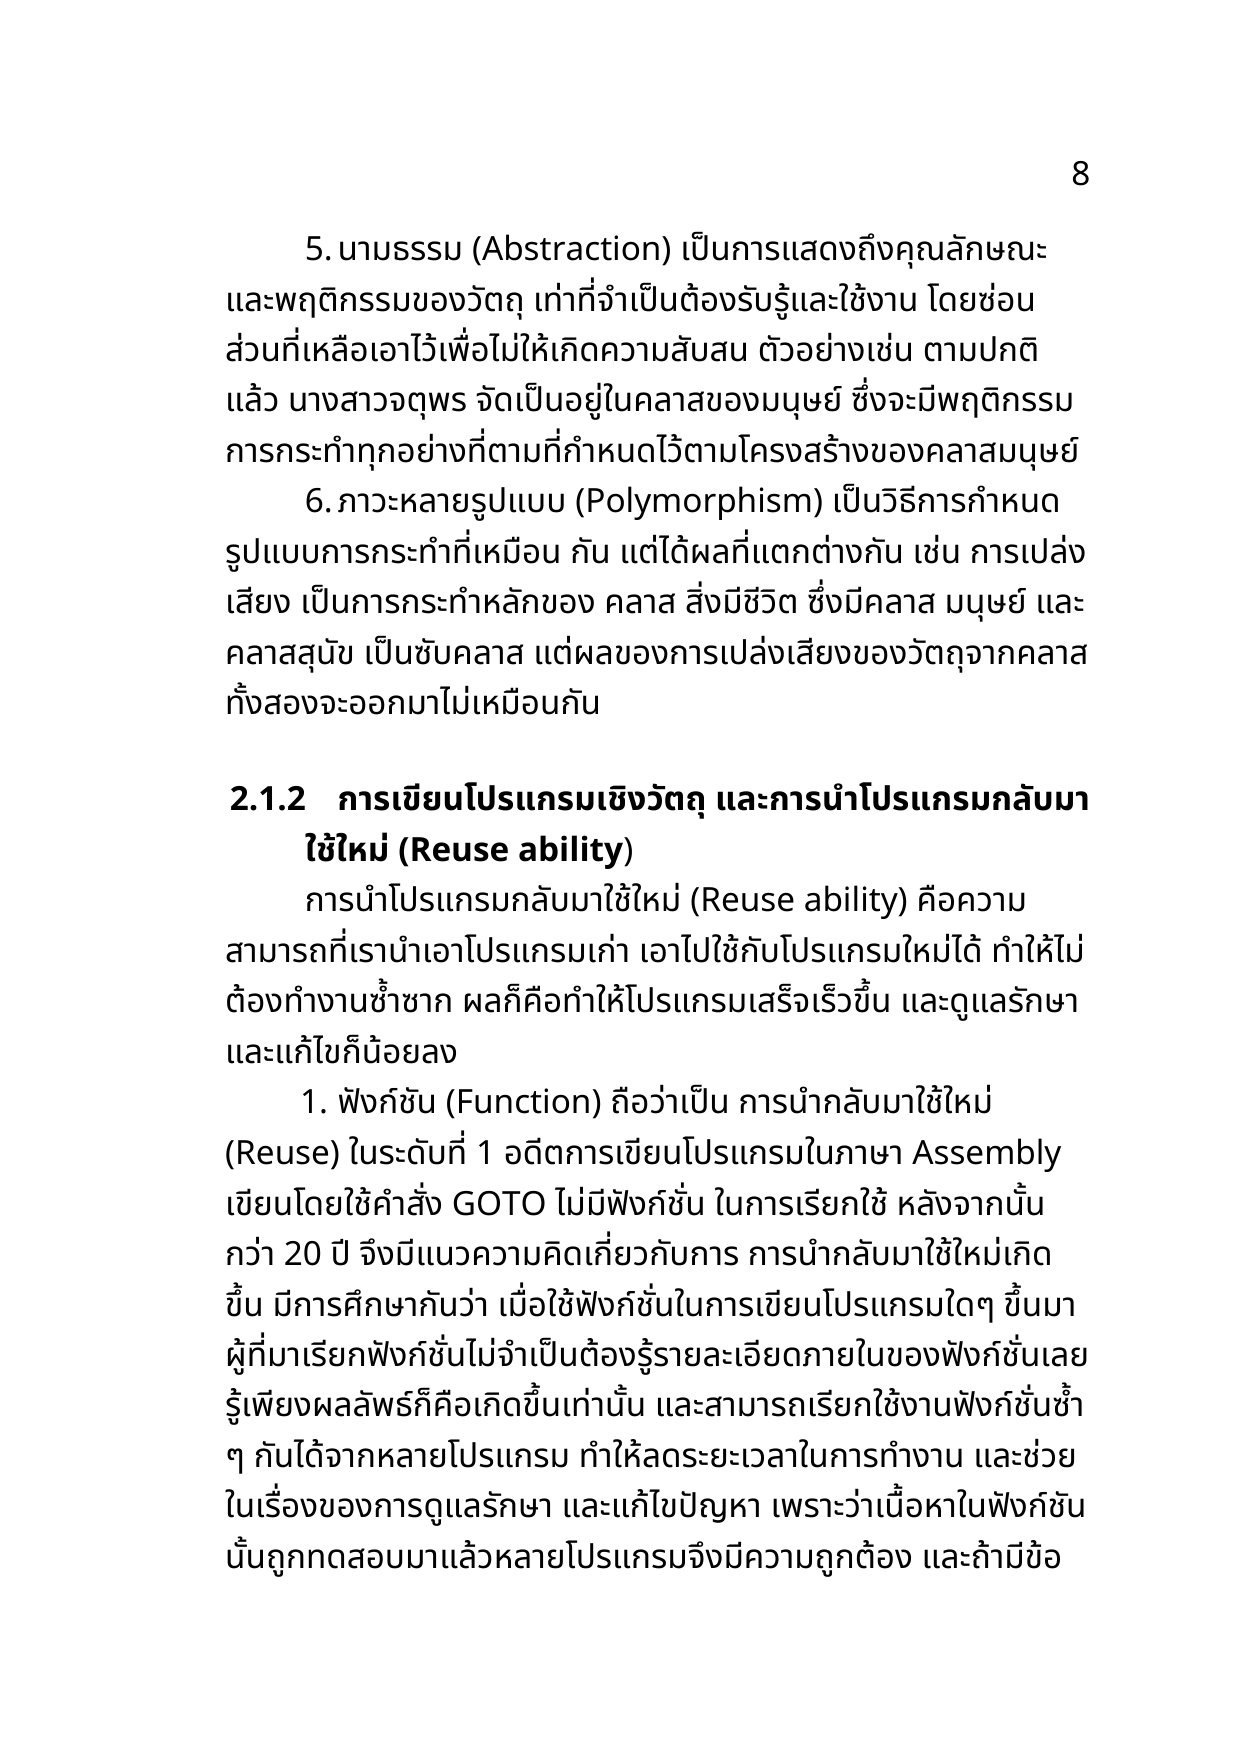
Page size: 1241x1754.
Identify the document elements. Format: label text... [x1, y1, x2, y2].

text 5. นามธรรม (Abstraction) เป็นการแสดงถึงคุณลักษณะและพฤติกรรมของวัตถุ เท่าที่จำเป็นต้องรับรู้และใช้งาน โดยซ่อนส่วนที่เหลือเอาไว้เพื่อไม่ให้เกิดความสับสน ตัวอย่างเช่น ตามปกติแล้ว นางสาวจตุพร จัดเป็นอยู่ในคลาสของมนุษย์ ซึ่งจะมีพฤติกรรม การกระทำทุกอย่างที่ตามที่กำหนดไว้ตามโครงสร้างของคลาสมนุษย์ [225, 225, 1090, 477]
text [225, 1078, 1090, 1583]
list การเขียนโปรแกรมเชิงวัตถุ และการนำโปรแกรมกลับมาใช้ใหม่ (Reuse ability) [229, 775, 1090, 876]
text 6. ภาวะหลายรูปแบบ (Polymorphism) เป็นวิธีการกำหนดรูปแบบการกระทำที่เหมือน กัน แต่ได้ผลที่แตกต่างกัน เช่น การเปล่งเสียง เป็นการกระทำหลักของ คลาส สิ่งมีชีวิต ซึ่งมีคลาส มนุษย์ และคลาสสุนัข เป็นซับคลาส แต่ผลของการเปล่งเสียงของวัตถุจากคลาสทั้งสองจะออกมาไม่เหมือนกัน [225, 477, 1090, 729]
text การนำโปรแกรมกลับมาใช้ใหม่ (Reuse ability) คือความสามารถที่เรานำเอาโปรแกรมเก่า​ ​เอา​ไป​ใช้​กับ​โปรแกรม​ใหม่​ได้​ ​ทำ​ให้​ไม่​ต้อง​ทำ​งาน​ซ้ำ​ซาก​ ​ผลก็คือทำ​ให้​โปรแกรมเสร็จ​เร็ว​ขึ้น และดูแลรักษา และแก้ไข​ก็น้อยลง [225, 876, 1090, 1078]
